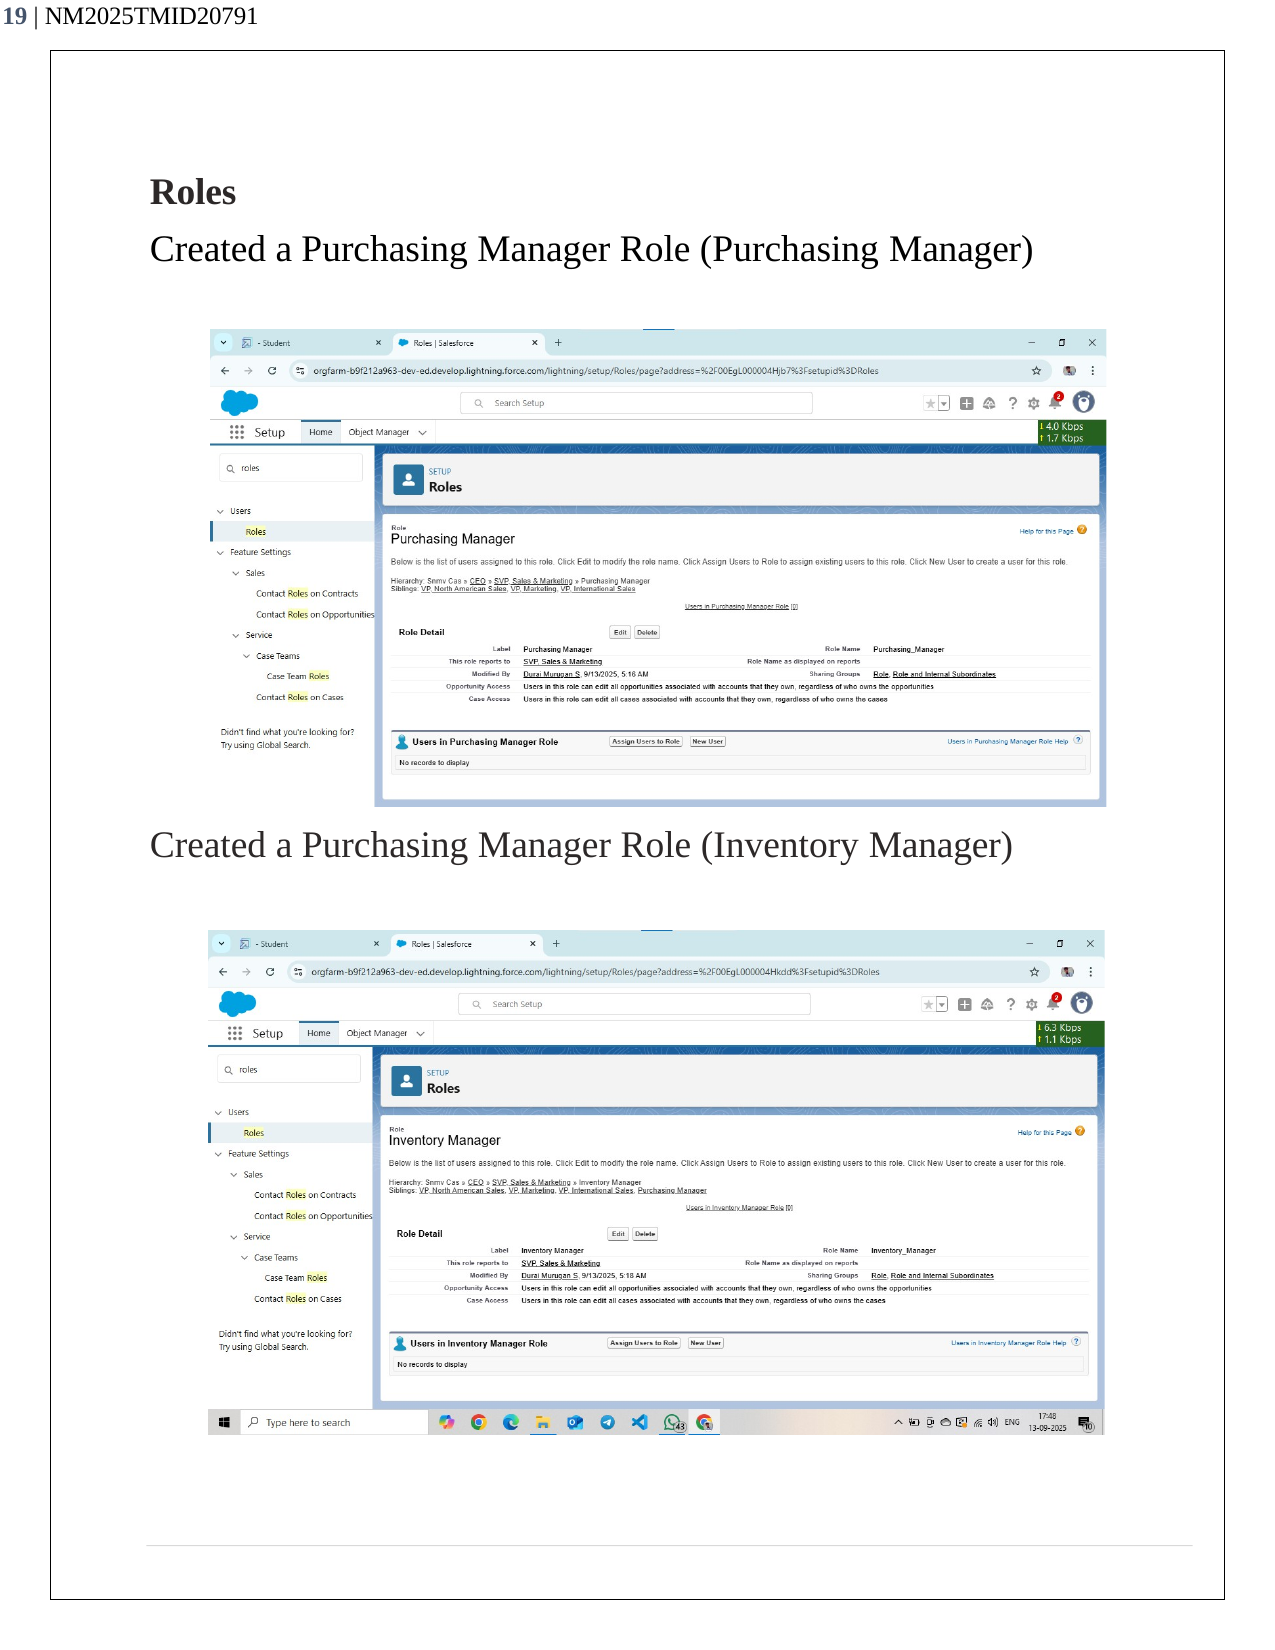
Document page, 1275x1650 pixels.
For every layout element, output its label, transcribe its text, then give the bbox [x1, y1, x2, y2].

text Created a Purchasing Manager Role (Inventory Manager) [149, 342, 1200, 866]
subtitle Roles [149, 169, 1200, 212]
picture [210, 329, 1107, 342]
text Created a Purchasing Manager Role (Purchasing Manager) [149, 227, 1200, 270]
picture [208, 930, 1105, 1435]
